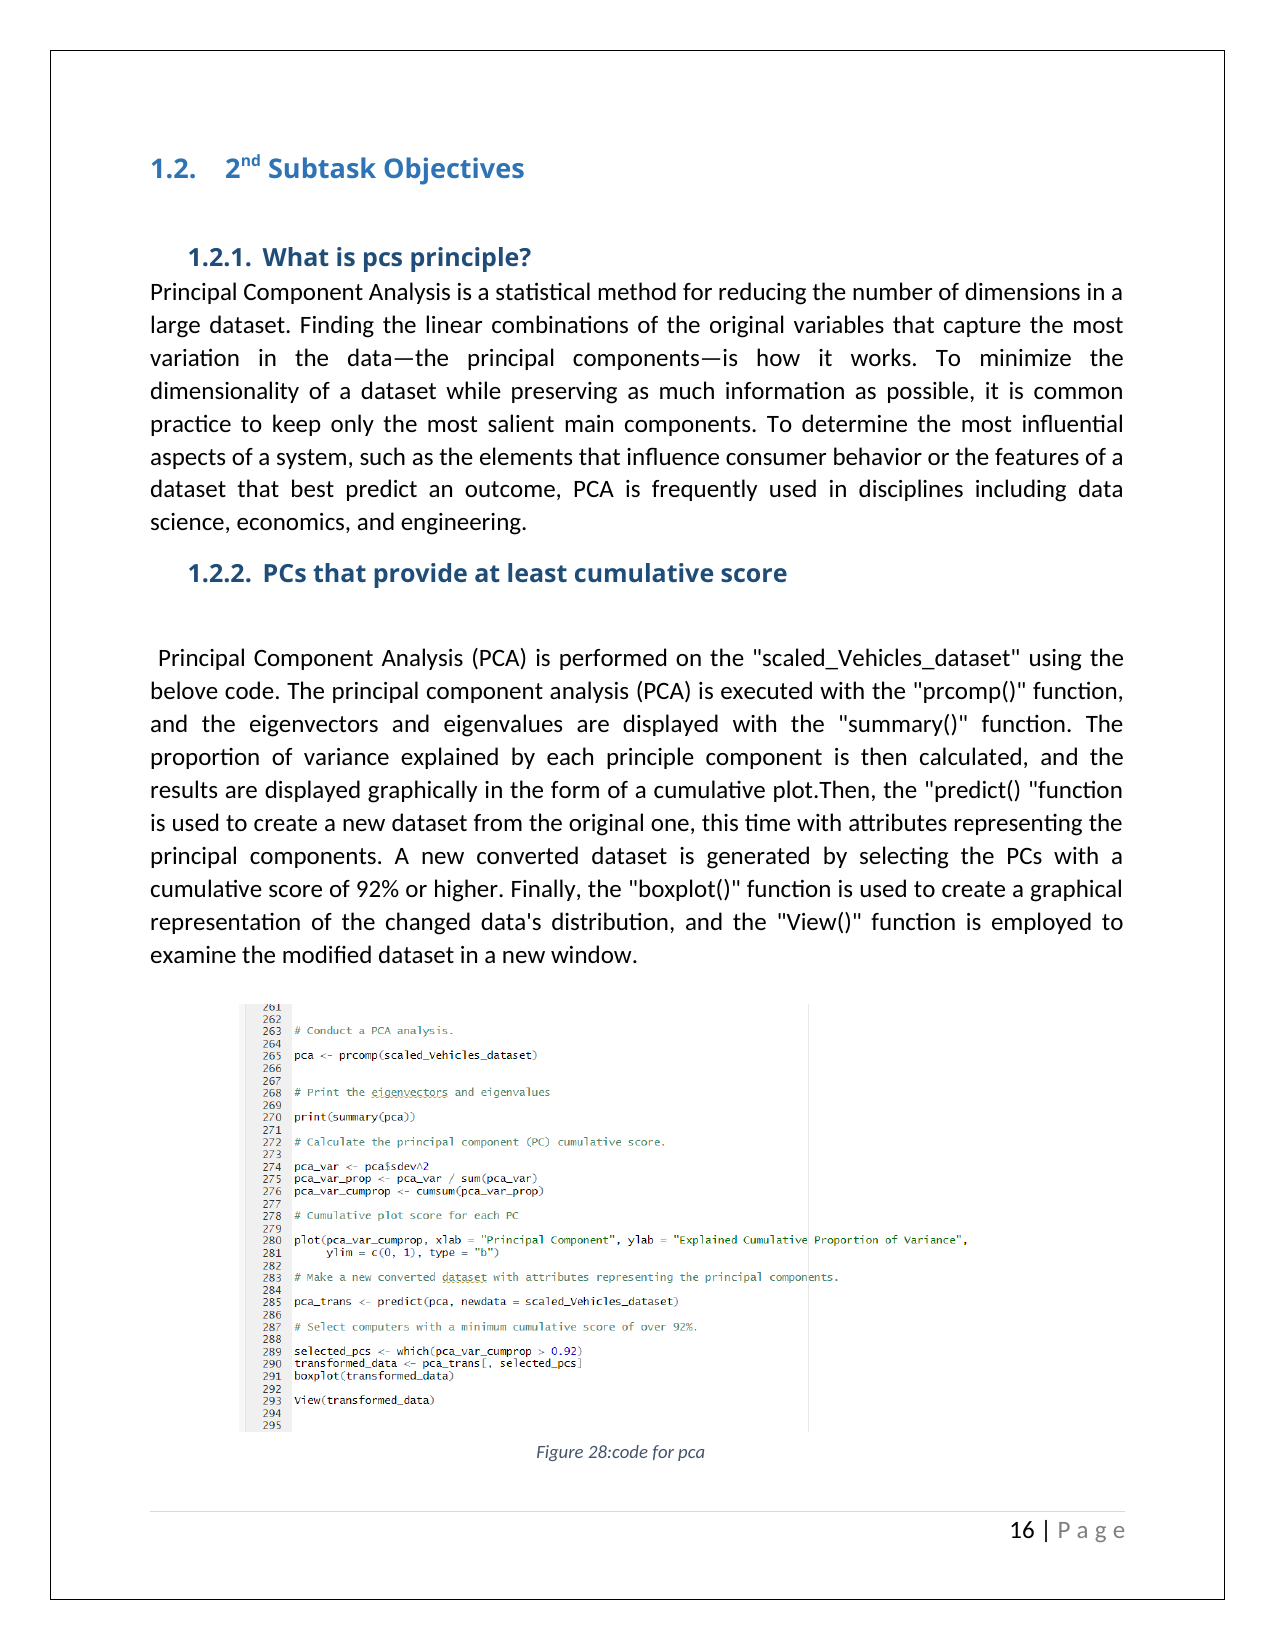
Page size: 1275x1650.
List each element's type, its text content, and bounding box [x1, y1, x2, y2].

text Principal Component Analysis is a statistical method for reducing the number of dimensions in a large dataset. Finding the linear combinations of the original variables that capture the most variation in the data—the principal components—is how it works. To minimize the dimensionality of a dataset while preserving as much information as possible, it is common practice to keep only the most salient main components. To determine the most influential aspects of a system, such as the elements that influence consumer behavior or the features of a dataset that best predict an outcome, PCA is frequently used in disciplines including data science, economics, and engineering. [150, 276, 1125, 537]
subtitle What is pcs principle? [187, 239, 1125, 273]
subtitle PCs that provide at least cumulative score [187, 556, 1125, 590]
picture [238, 1004, 1003, 1432]
subtitle 2nd Subtask Objectives [150, 150, 1125, 187]
text Principal Component Analysis (PCA) is performed on the "scaled_Vehicles_dataset" using the belove code. The principal component analysis (PCA) is executed with the "prcomp()" function, and the eigenvectors and eigenvalues are displayed with the "summary()" function. The proportion of variance explained by each principle component is then calculated, and the results are displayed graphically in the form of a cumulative plot.Then, the "predict() "function is used to create a new dataset from the original one, this time with attributes representing the principal components. A new converted dataset is generated by selecting the PCs with a cumulative score of 92% or higher. Finally, the "boxplot()" function is used to create a graphical representation of the changed data's distribution, and the "View()" function is employed to examine the modified dataset in a new window. [150, 642, 1125, 969]
